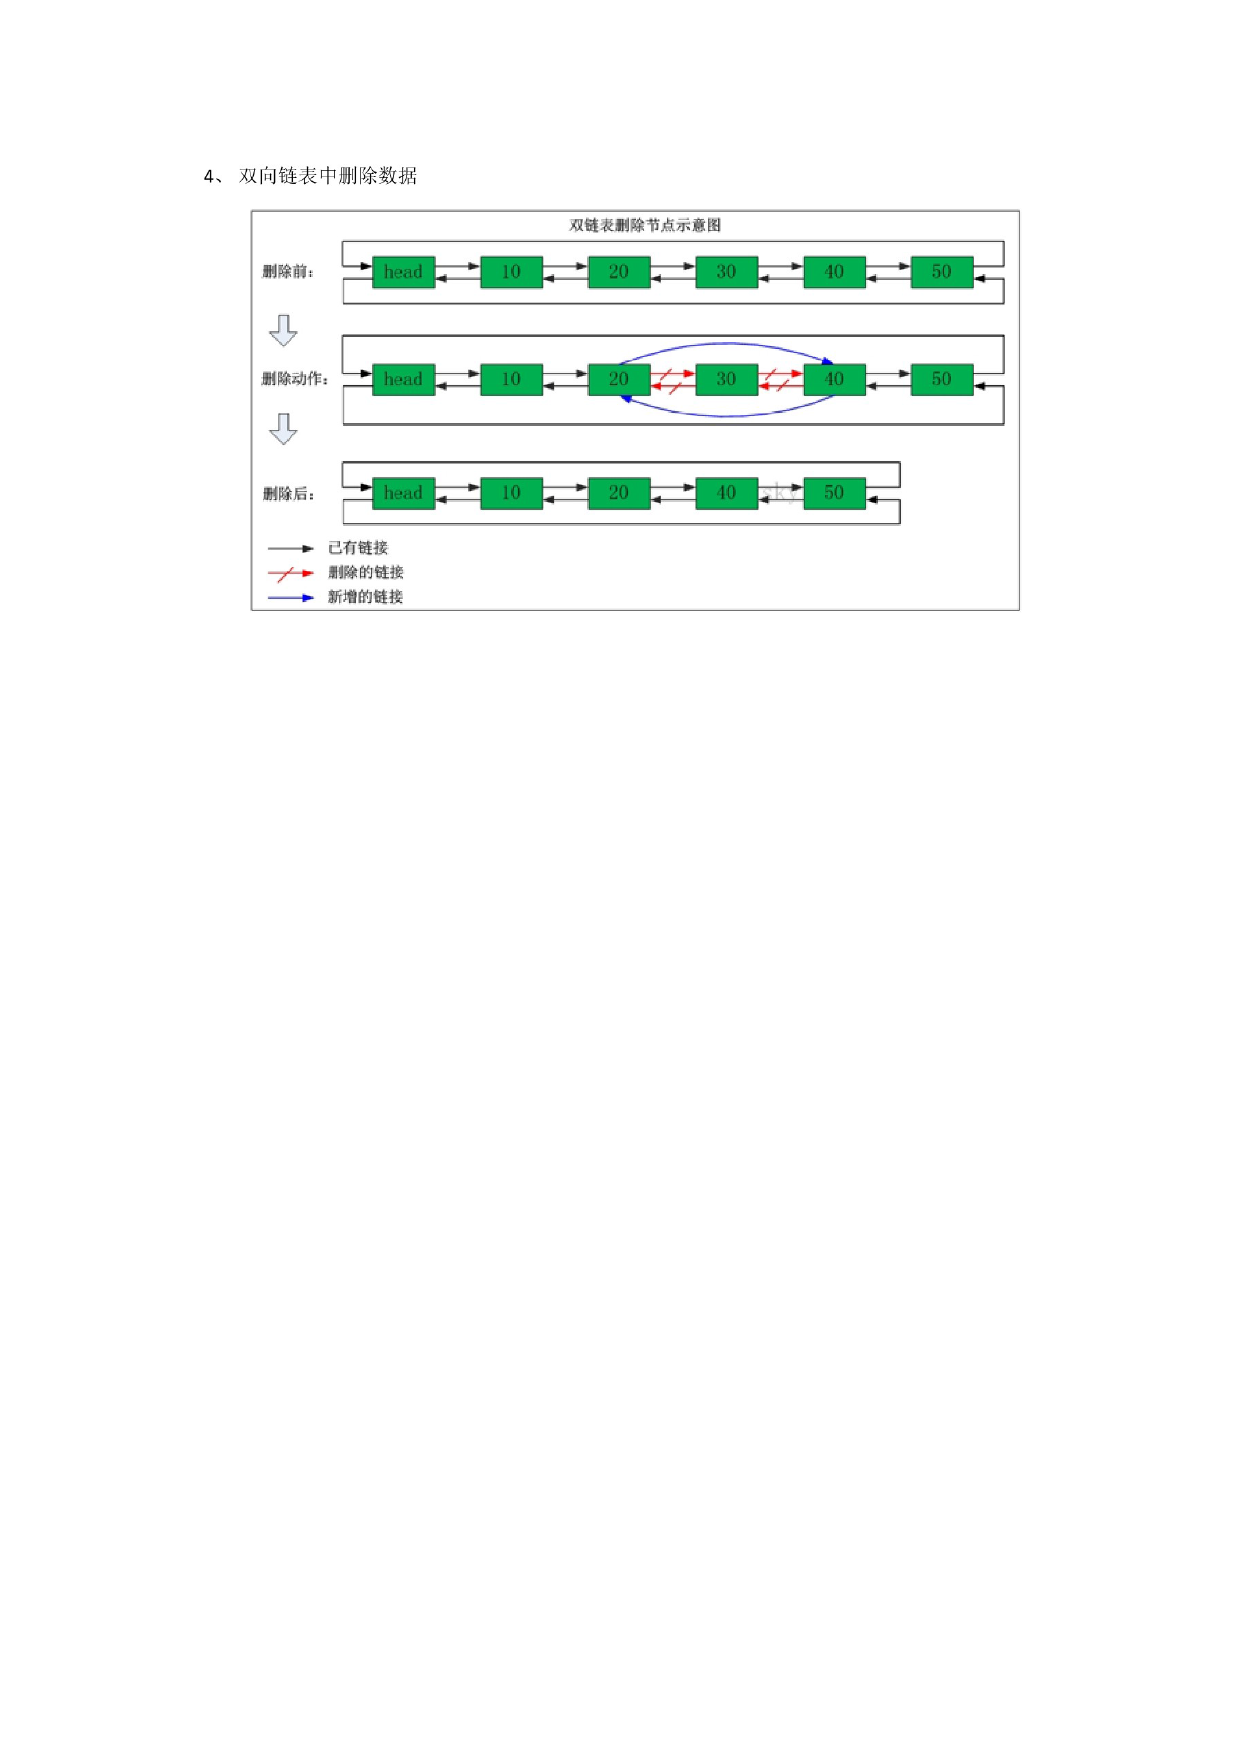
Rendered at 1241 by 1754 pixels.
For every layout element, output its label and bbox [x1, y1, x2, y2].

picture [187, 162, 1052, 626]
